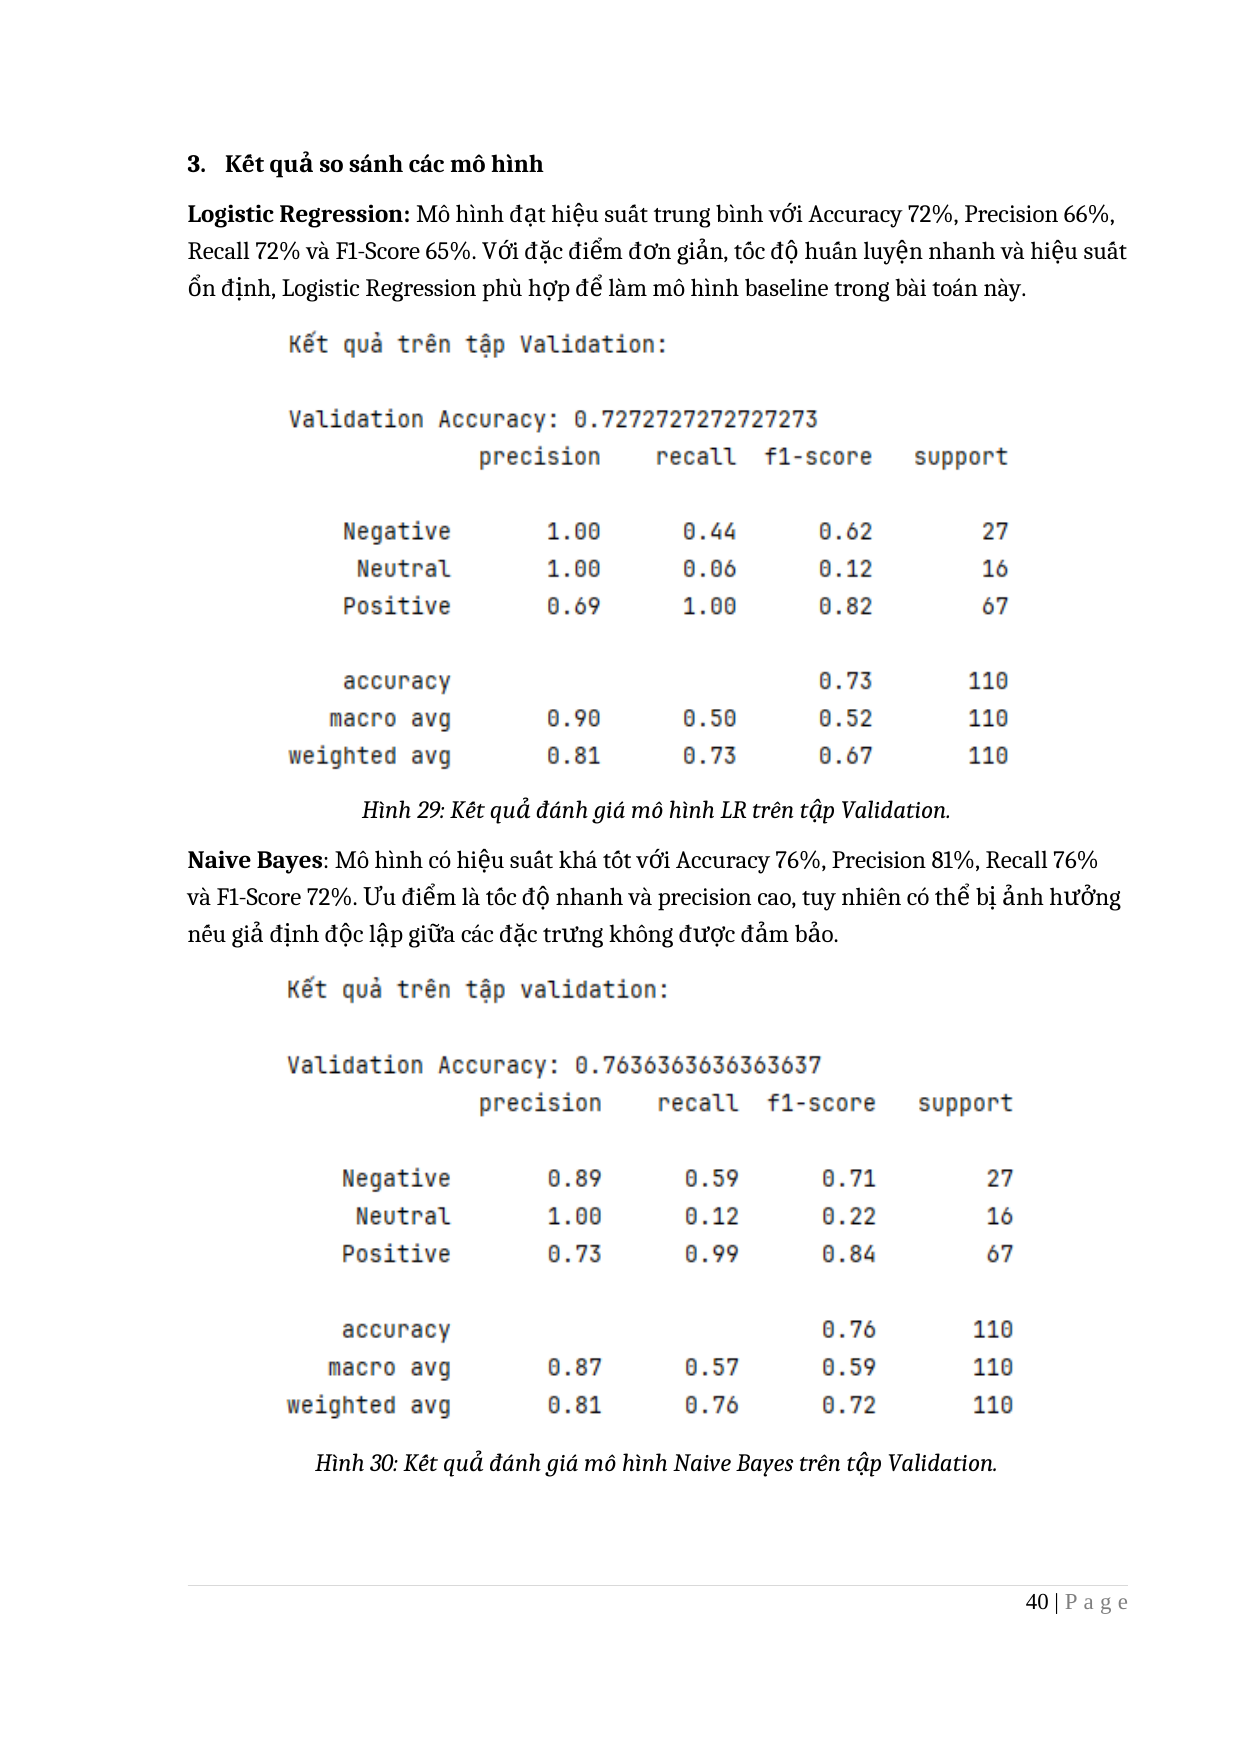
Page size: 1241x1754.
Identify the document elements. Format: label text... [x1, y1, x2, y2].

picture [282, 970, 1033, 1429]
text Hình 30: Kết quả đánh giá mô hình Naive Bayes trên tập Validation. [187, 1449, 1128, 1478]
subtitle Kết quả so sánh các mô hình [187, 150, 1128, 179]
text Hình 29: Kết quả đánh giá mô hình LR trên tập Validation. [187, 796, 1128, 824]
text Logistic Regression: Mô hình đạt hiệu suất trung bình với Accuracy 72%, Precision 66%, Recall 72% và F1-Score 65%. Với đặc điểm đơn giản, tốc độ huấn luyện nhanh và hiệu suất ổn định, Logistic Regression phù hợp để làm mô hình baseline trong bài toán này. [187, 200, 1128, 303]
picture [282, 324, 1033, 776]
text Naive Bayes: Mô hình có hiệu suất khá tốt với Accuracy 76%, Precision 81%, Recall 76% và F1-Score 72%. Ưu điểm là tốc độ nhanh và precision cao, tuy nhiên có thể bị ảnh hưởng nếu giả định độc lập giữa các đặc trưng không được đảm bảo. [187, 846, 1128, 949]
